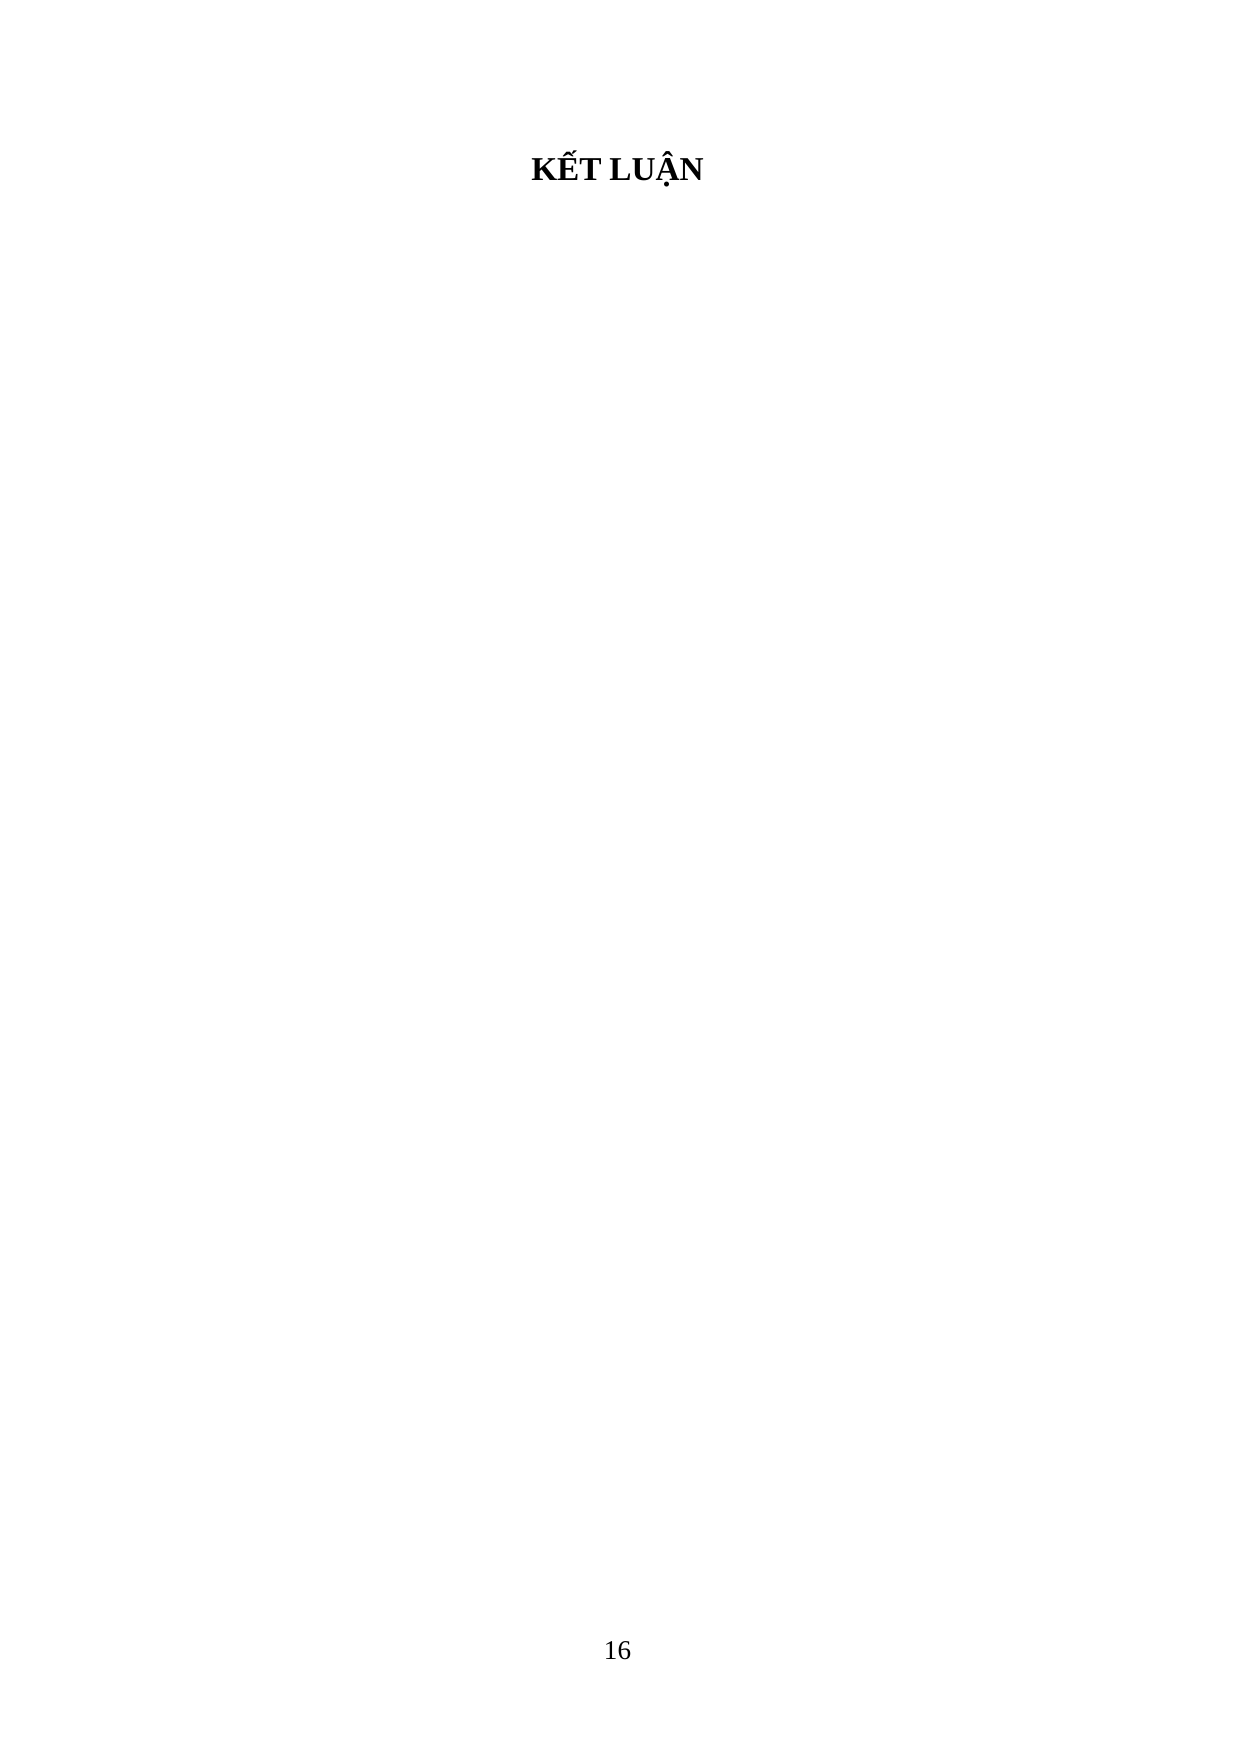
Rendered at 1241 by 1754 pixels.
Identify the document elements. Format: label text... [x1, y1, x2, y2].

subtitle KẾT LUẬN [171, 131, 1063, 206]
